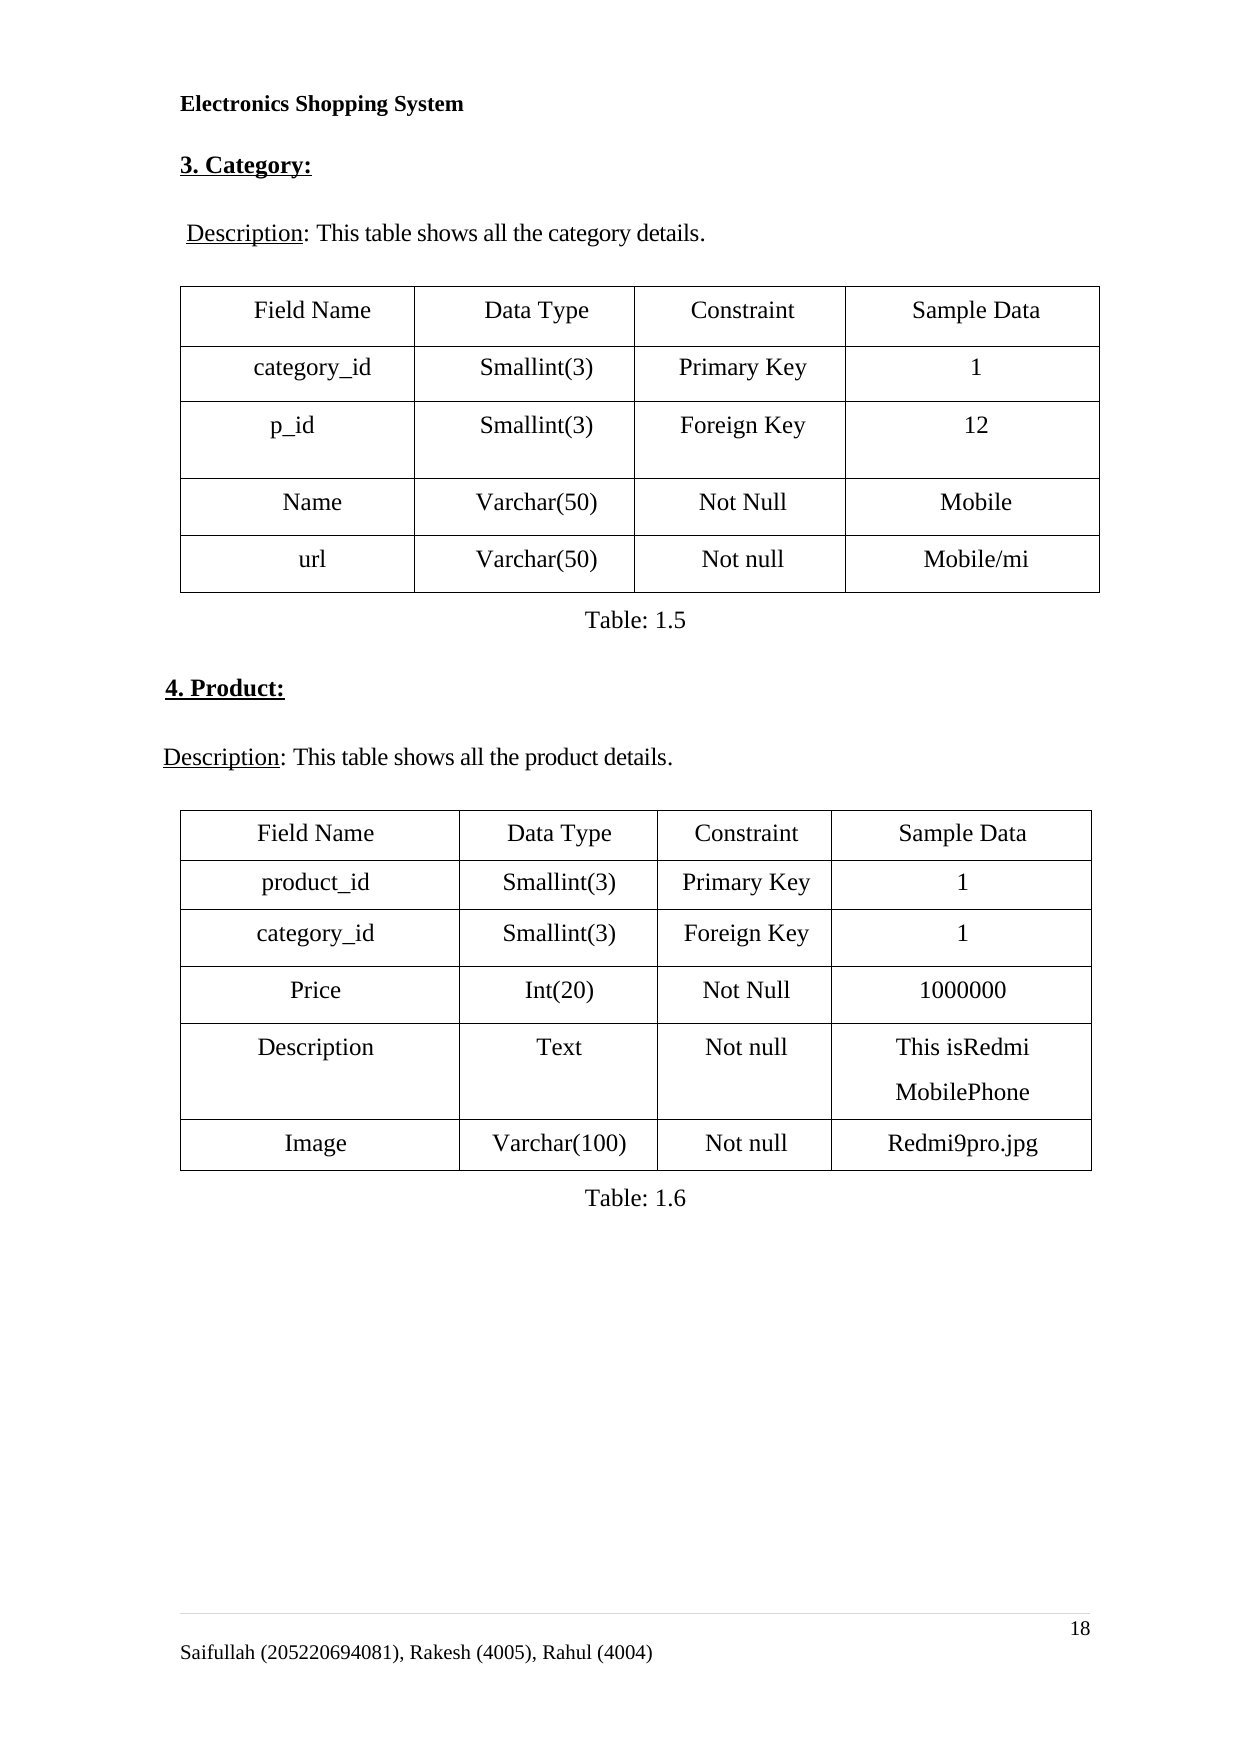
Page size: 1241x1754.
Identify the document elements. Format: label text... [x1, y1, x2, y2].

table_cell Smallint(3) [415, 402, 634, 478]
table_cell 1 [832, 861, 1091, 909]
table_header Data Type [415, 287, 634, 346]
table_cell Price [181, 967, 459, 1023]
table_cell Text [460, 1024, 657, 1119]
table_header Data Type [460, 811, 657, 860]
table_cell Primary Key [635, 347, 845, 401]
table_cell Smallint(3) [460, 910, 657, 966]
table_cell Mobile/mi [846, 536, 1099, 592]
text Table: 1.5 [180, 605, 1090, 634]
table_cell Smallint(3) [460, 861, 657, 909]
table_cell Description [181, 1024, 459, 1119]
table_cell category_id [181, 347, 414, 401]
text Description: This table shows all the category details. [180, 218, 1090, 247]
table_cell Varchar(50) [415, 536, 634, 592]
table_header Field Name [181, 287, 414, 346]
table_cell category_id [181, 910, 459, 966]
table_cell Smallint(3) [415, 347, 634, 401]
table_cell Foreign Key [635, 402, 845, 478]
table_cell 12 [846, 402, 1099, 478]
table_cell Int(20) [460, 967, 657, 1023]
table_cell Image [181, 1120, 459, 1170]
table_cell Not null [658, 1024, 831, 1119]
table_header Constraint [635, 287, 845, 346]
table_cell Not null [635, 536, 845, 592]
table_cell Not null [658, 1120, 831, 1170]
table_cell Foreign Key [658, 910, 831, 966]
text 3. Category: [180, 150, 1090, 179]
table_cell 1000000 [832, 967, 1091, 1023]
table_cell Mobile [846, 479, 1099, 535]
table_cell Name [181, 479, 414, 535]
table_cell Primary Key [658, 861, 831, 909]
table_header Sample Data [832, 811, 1091, 860]
table_cell 1 [846, 347, 1099, 401]
text Table: 1.6 [180, 1183, 1090, 1212]
table_cell url [181, 536, 414, 592]
table_cell Not Null [635, 479, 845, 535]
table_cell product_id [181, 861, 459, 909]
table_header Field Name [181, 811, 459, 860]
table_cell p_id [181, 402, 414, 478]
table_cell Varchar(50) [415, 479, 634, 535]
table_cell Not Null [658, 967, 831, 1023]
table_cell 1 [832, 910, 1091, 966]
table_cell This isRedmi MobilePhone [832, 1024, 1091, 1119]
table_cell Varchar(100) [460, 1120, 657, 1170]
text 4. Product: [150, 673, 1090, 702]
table_header Constraint [658, 811, 831, 860]
text Description: This table shows all the product details. [150, 742, 1090, 770]
table_header Sample Data [846, 287, 1099, 346]
table_cell Redmi9pro.jpg [832, 1120, 1091, 1170]
